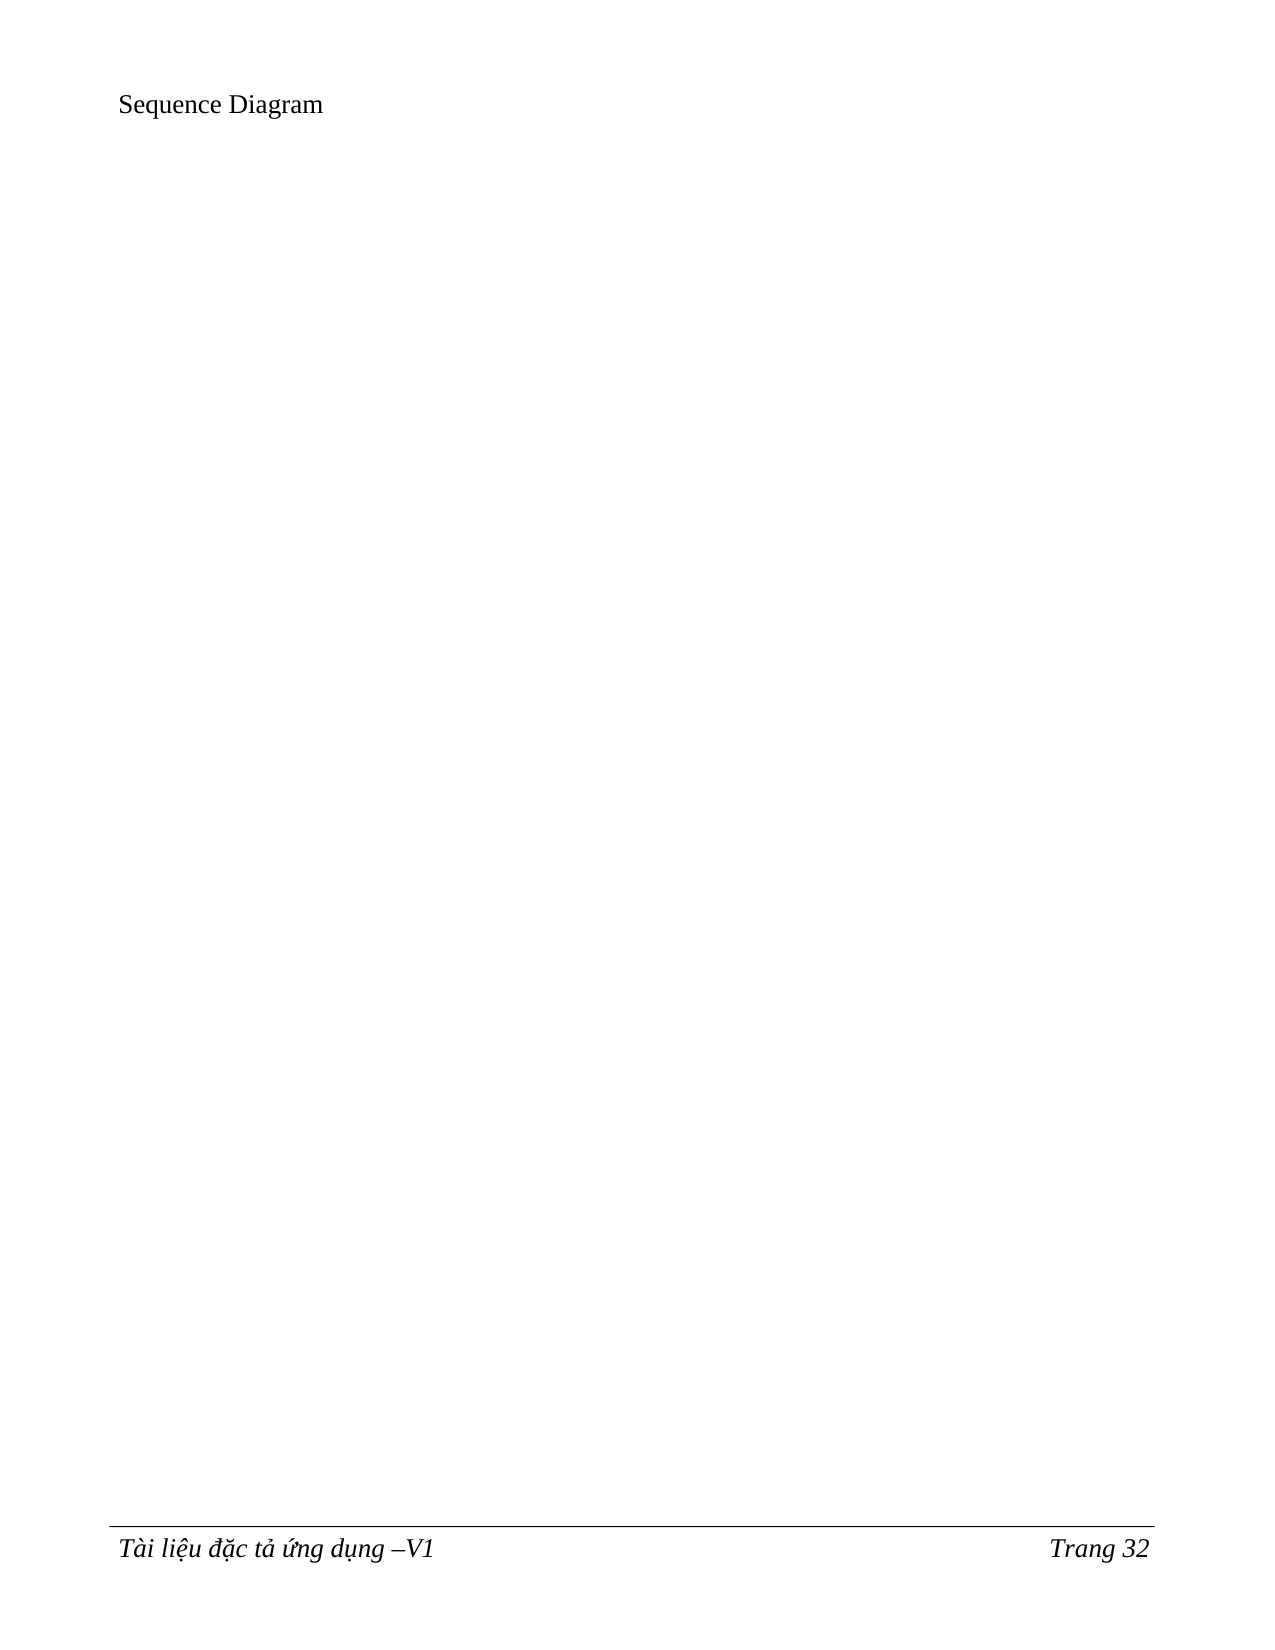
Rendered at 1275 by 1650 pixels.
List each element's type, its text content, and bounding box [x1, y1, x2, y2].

text Sequence Diagram [118, 89, 1186, 120]
